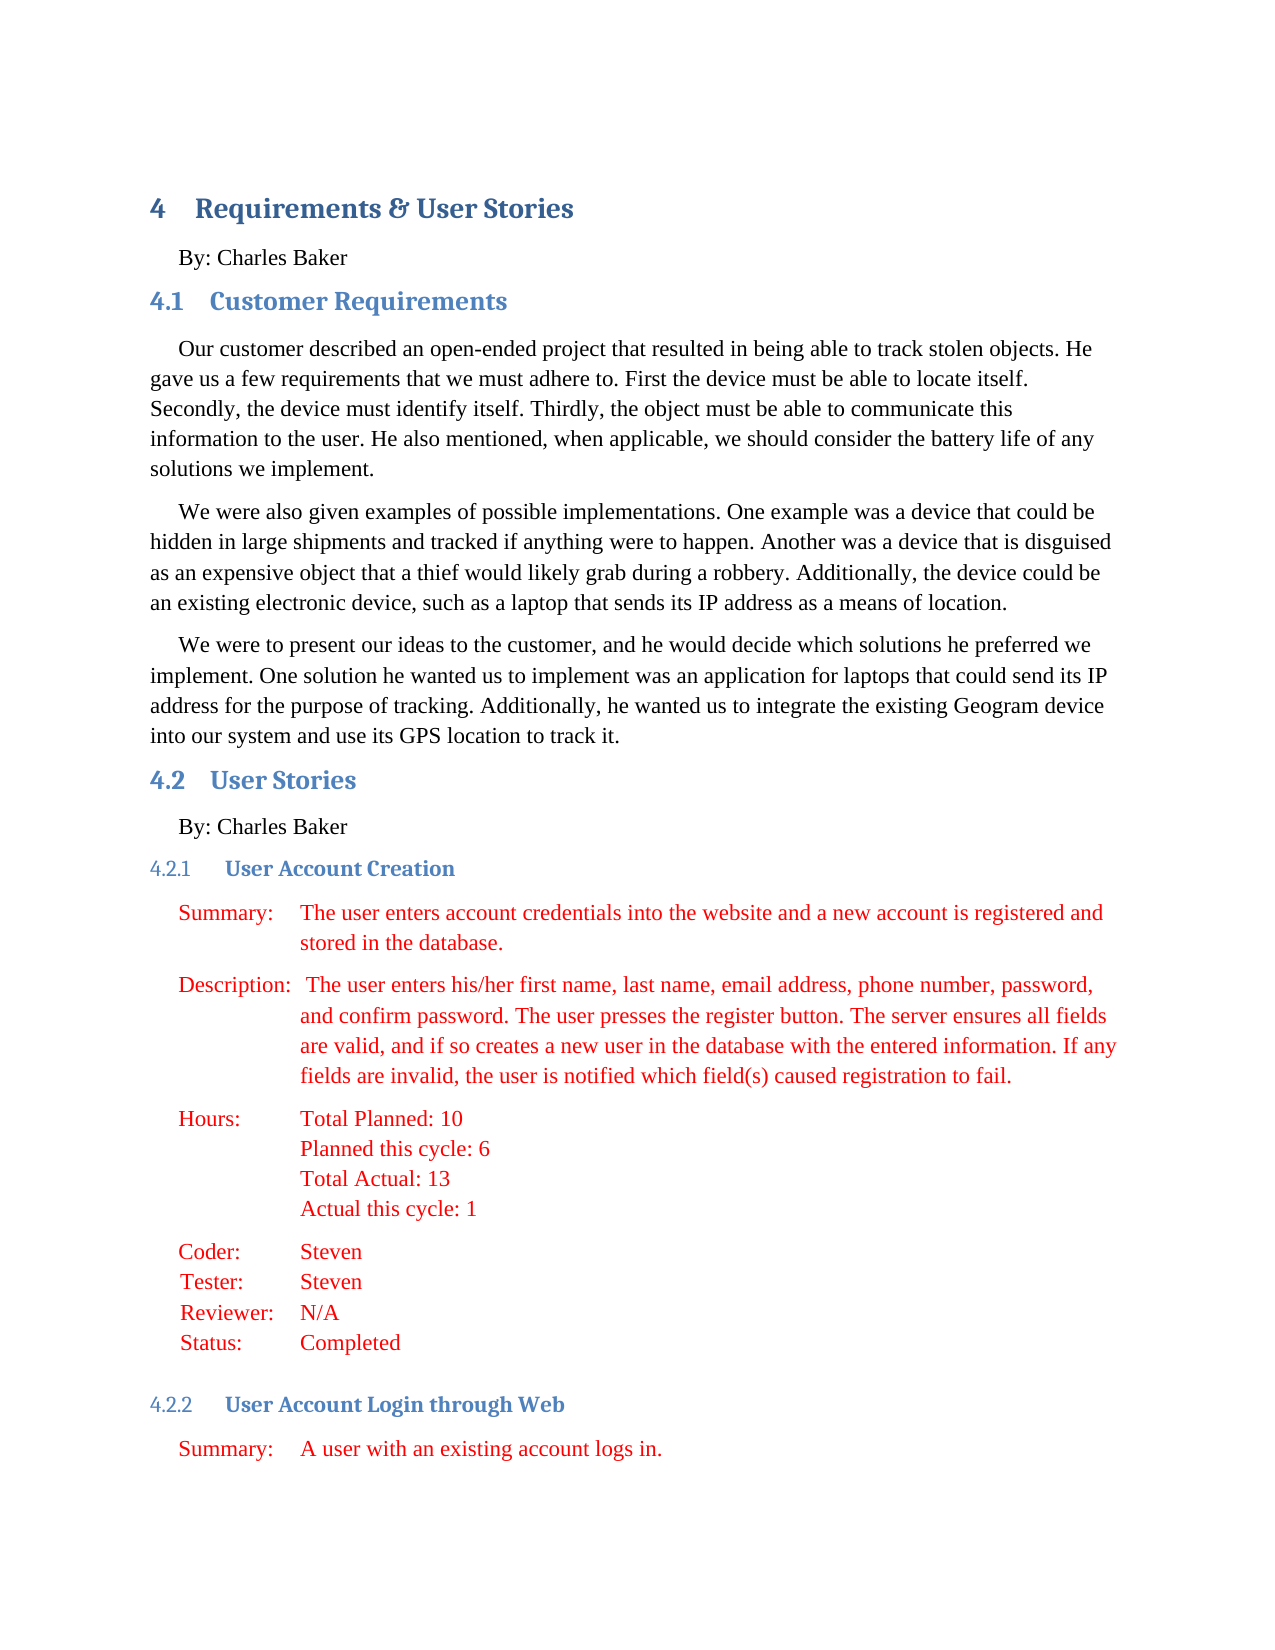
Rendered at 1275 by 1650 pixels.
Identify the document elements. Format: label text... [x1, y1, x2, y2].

text Coder: Steven [150, 1238, 1125, 1264]
text Reviewer: N/A [150, 1298, 1125, 1325]
text Status: Completed [150, 1329, 1125, 1355]
text Our customer described an open-ended project that resulted in being able to track stolen objects. He gave us a few requirements that we must adhere to. First the device must be able to locate itself. Secondly, the device must identify itself. Thirdly, the object must be able to communicate this information to the user. He also mentioned, when applicable, we should consider the battery life of any solutions we implement. [150, 335, 1125, 482]
text By: Charles Baker [150, 813, 1125, 839]
text Hours: Total Planned: 10 Planned this cycle: 6 Total Actual: 13 Actual this cycle: 1 [178, 1105, 1125, 1222]
text Summary: A user with an existing account logs in. [178, 1435, 1125, 1461]
subtitle User Stories [150, 765, 1125, 796]
subtitle Customer Requirements [150, 286, 1125, 318]
text By: Charles Baker [150, 244, 1125, 270]
text Summary: The user enters account credentials into the website and a new account is registered and stored in the database. [178, 898, 1125, 955]
subtitle Requirements & User Stories [150, 193, 1125, 226]
subtitle User Account Creation [150, 856, 1125, 882]
text Description: The user enters his/her first name, last name, email address, phone number, password, and confirm password. The user presses the register button. The server ensures all fields are valid, and if so creates a new user in the database with the entered information. If any fields are invalid, the user is notified which field(s) caused registration to fail. [178, 971, 1125, 1088]
text We were also given examples of possible implementations. One example was a device that could be hidden in large shipments and tracked if anything were to happen. Another was a device that is disguised as an expensive object that a thief would likely grab during a robbery. Additionally, the device could be an existing electronic device, such as a laptop that sends its IP address as a means of location. [150, 498, 1125, 615]
text We were to present our ideas to the customer, and he would decide which solutions he preferred we implement. One solution he wanted us to implement was an application for laptops that could send its IP address for the purpose of tracking. Additionally, he wanted us to integrate the existing Geogram device into our system and use its GPS location to track it. [150, 632, 1125, 748]
subtitle User Account Login through Web [150, 1392, 1125, 1419]
text Tester: Steven [150, 1268, 1125, 1295]
